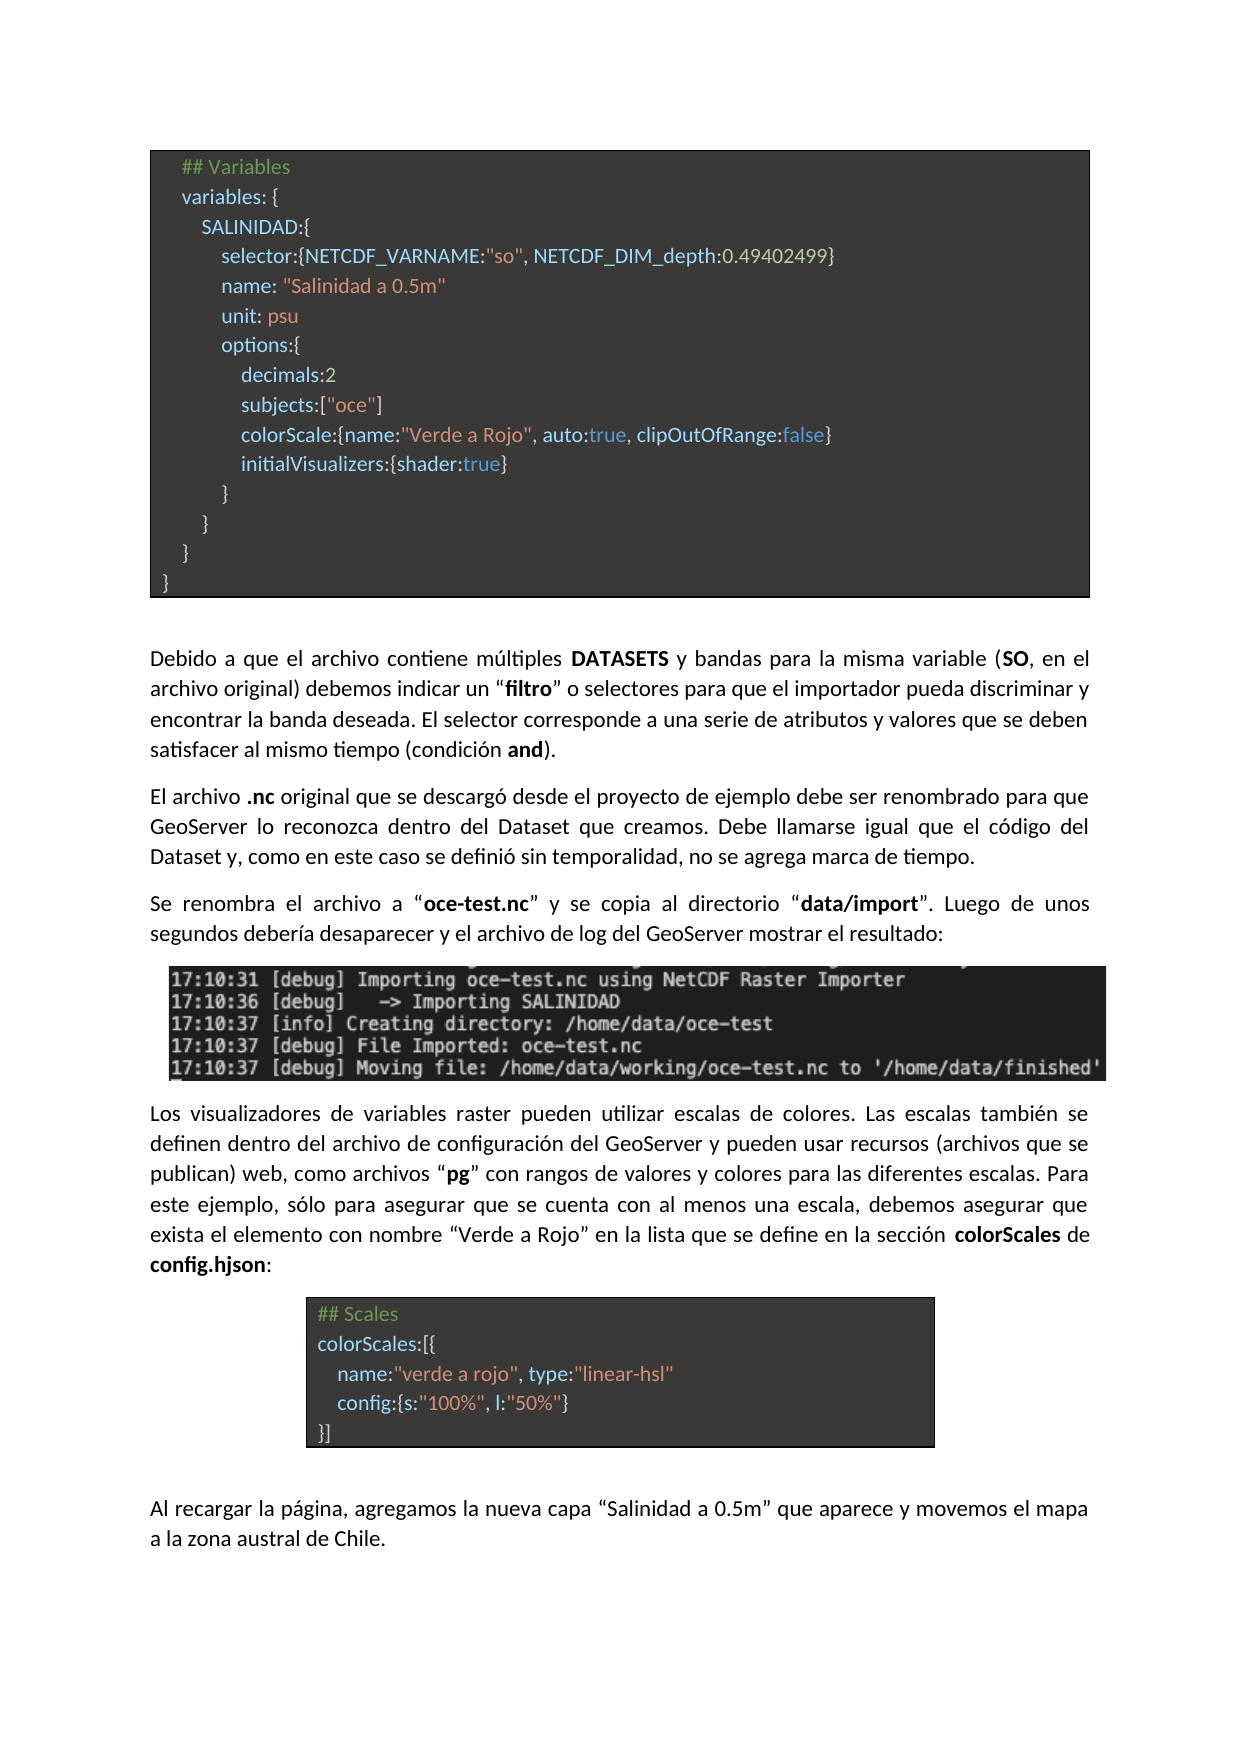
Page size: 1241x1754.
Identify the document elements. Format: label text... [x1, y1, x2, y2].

text El archivo .nc original que se descargó desde el proyecto de ejemplo debe ser renombrado para que GeoServer lo reconozca dentro del Dataset que creamos. Debe llamarse igual que el código del Dataset y, como en este caso se definió sin temporalidad, no se agrega marca de tiempo. [150, 782, 1090, 870]
text Los visualizadores de variables raster pueden utilizar escalas de colores. Las escalas también se definen dentro del archivo de configuración del GeoServer y pueden usar recursos (archivos que se publican) web, como archivos “pg” con rangos de valores y colores para las diferentes escalas. Para este ejemplo, sólo para asegurar que se cuenta con al menos una escala, debemos asegurar que exista el elemento con nombre “Verde a Rojo” en la lista que se define en la sección colorScales de config.hjson: [150, 1099, 1090, 1278]
table_header ## Scales colorScales:[{ name:"verde a rojo", type:"linear-hsl" config:{s:"100%", l:"50%"} }] [307, 1298, 934, 1446]
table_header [151, 151, 1089, 596]
text Al recargar la página, agregamos la nueva capa “Salinidad a 0.5m” que aparece y movemos el mapa a la zona austral de Chile. [150, 1494, 1090, 1553]
text Se renombra el archivo a “oce-test.nc” y se copia al directorio “data/import”. Luego de unos segundos debería desaparecer y el archivo de log del GeoServer mostrar el resultado: [150, 889, 1090, 947]
text Debido a que el archivo contiene múltiples DATASETS y bandas para la misma variable (SO, en el archivo original) debemos indicar un “filtro” o selectores para que el importador pueda discriminar y encontrar la banda deseada. El selector corresponde a una serie de atributos y valores que se deben satisfacer al mismo tiempo (condición and). [150, 644, 1090, 763]
